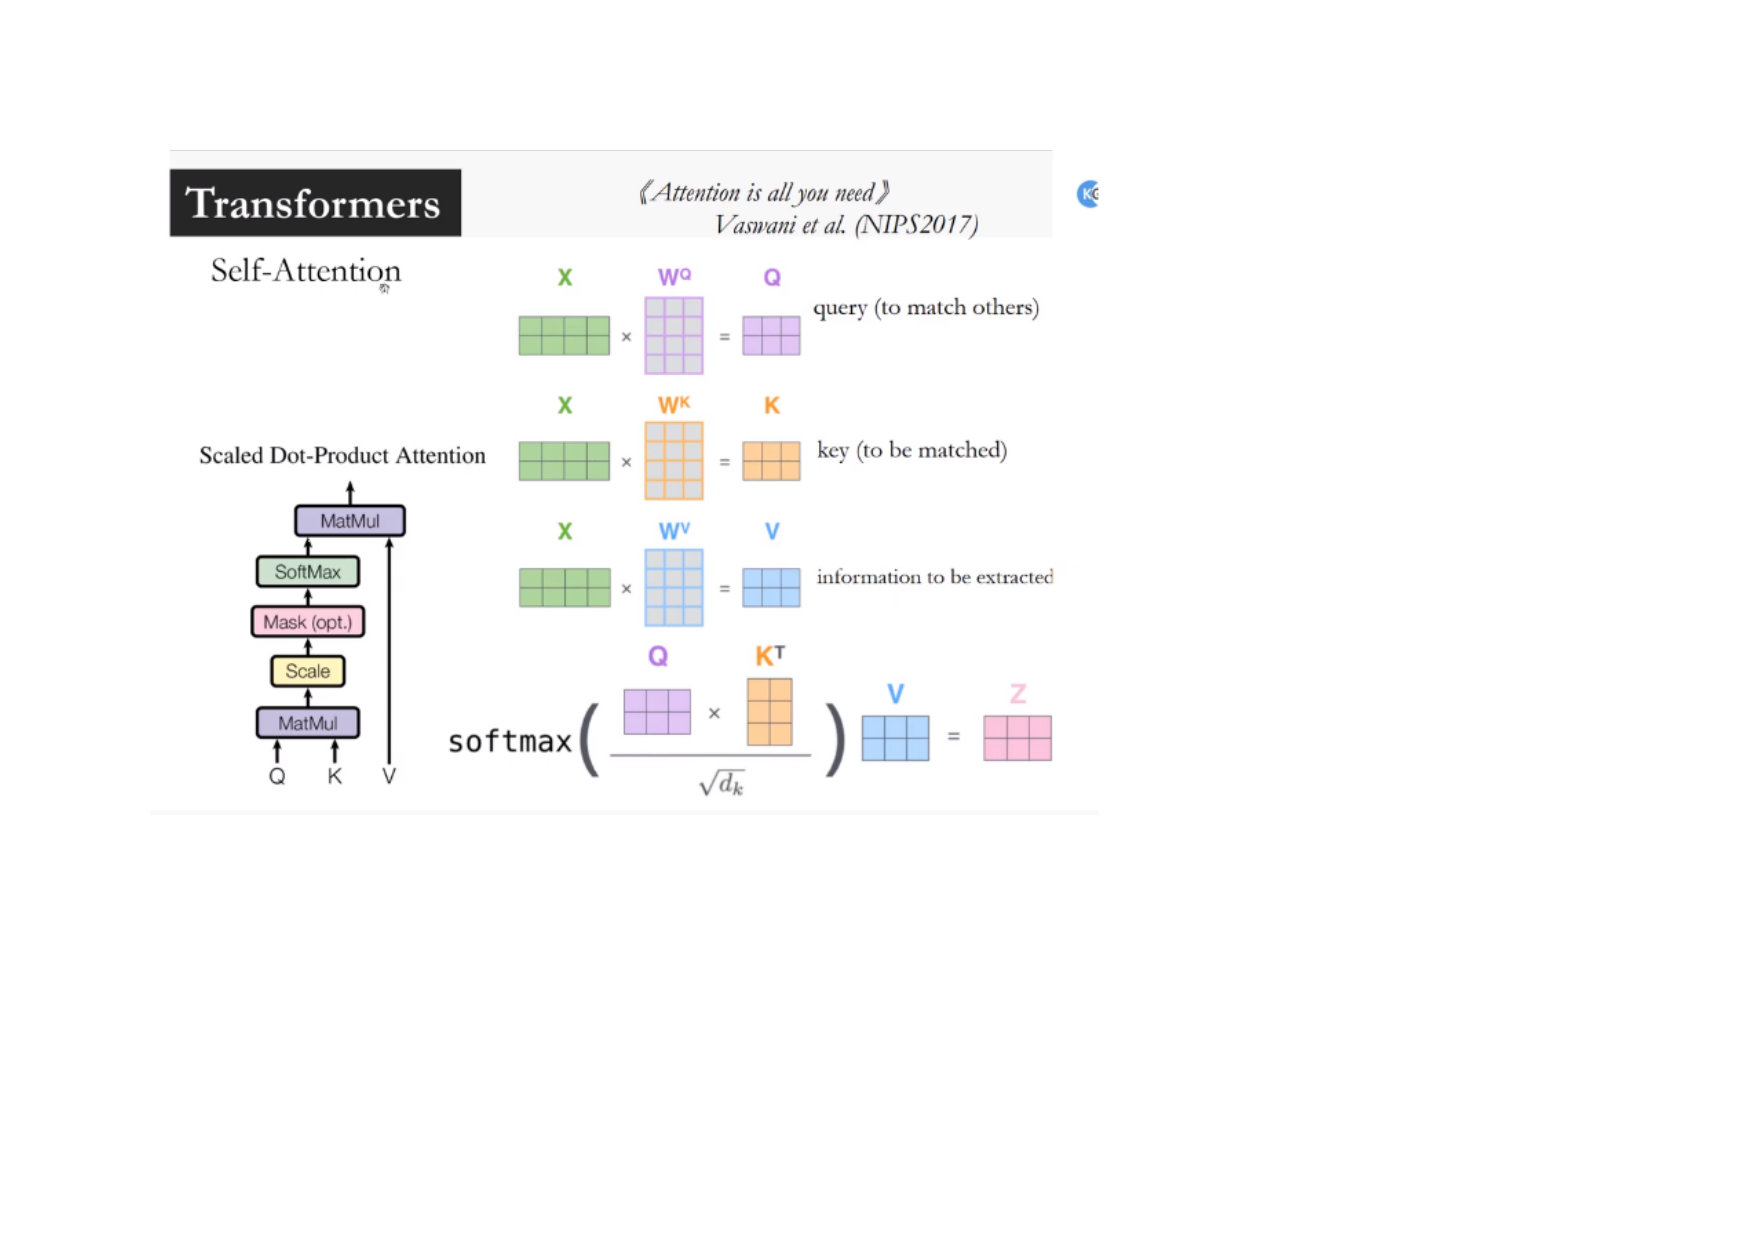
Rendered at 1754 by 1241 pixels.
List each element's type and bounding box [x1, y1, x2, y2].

picture [150, 150, 1099, 815]
